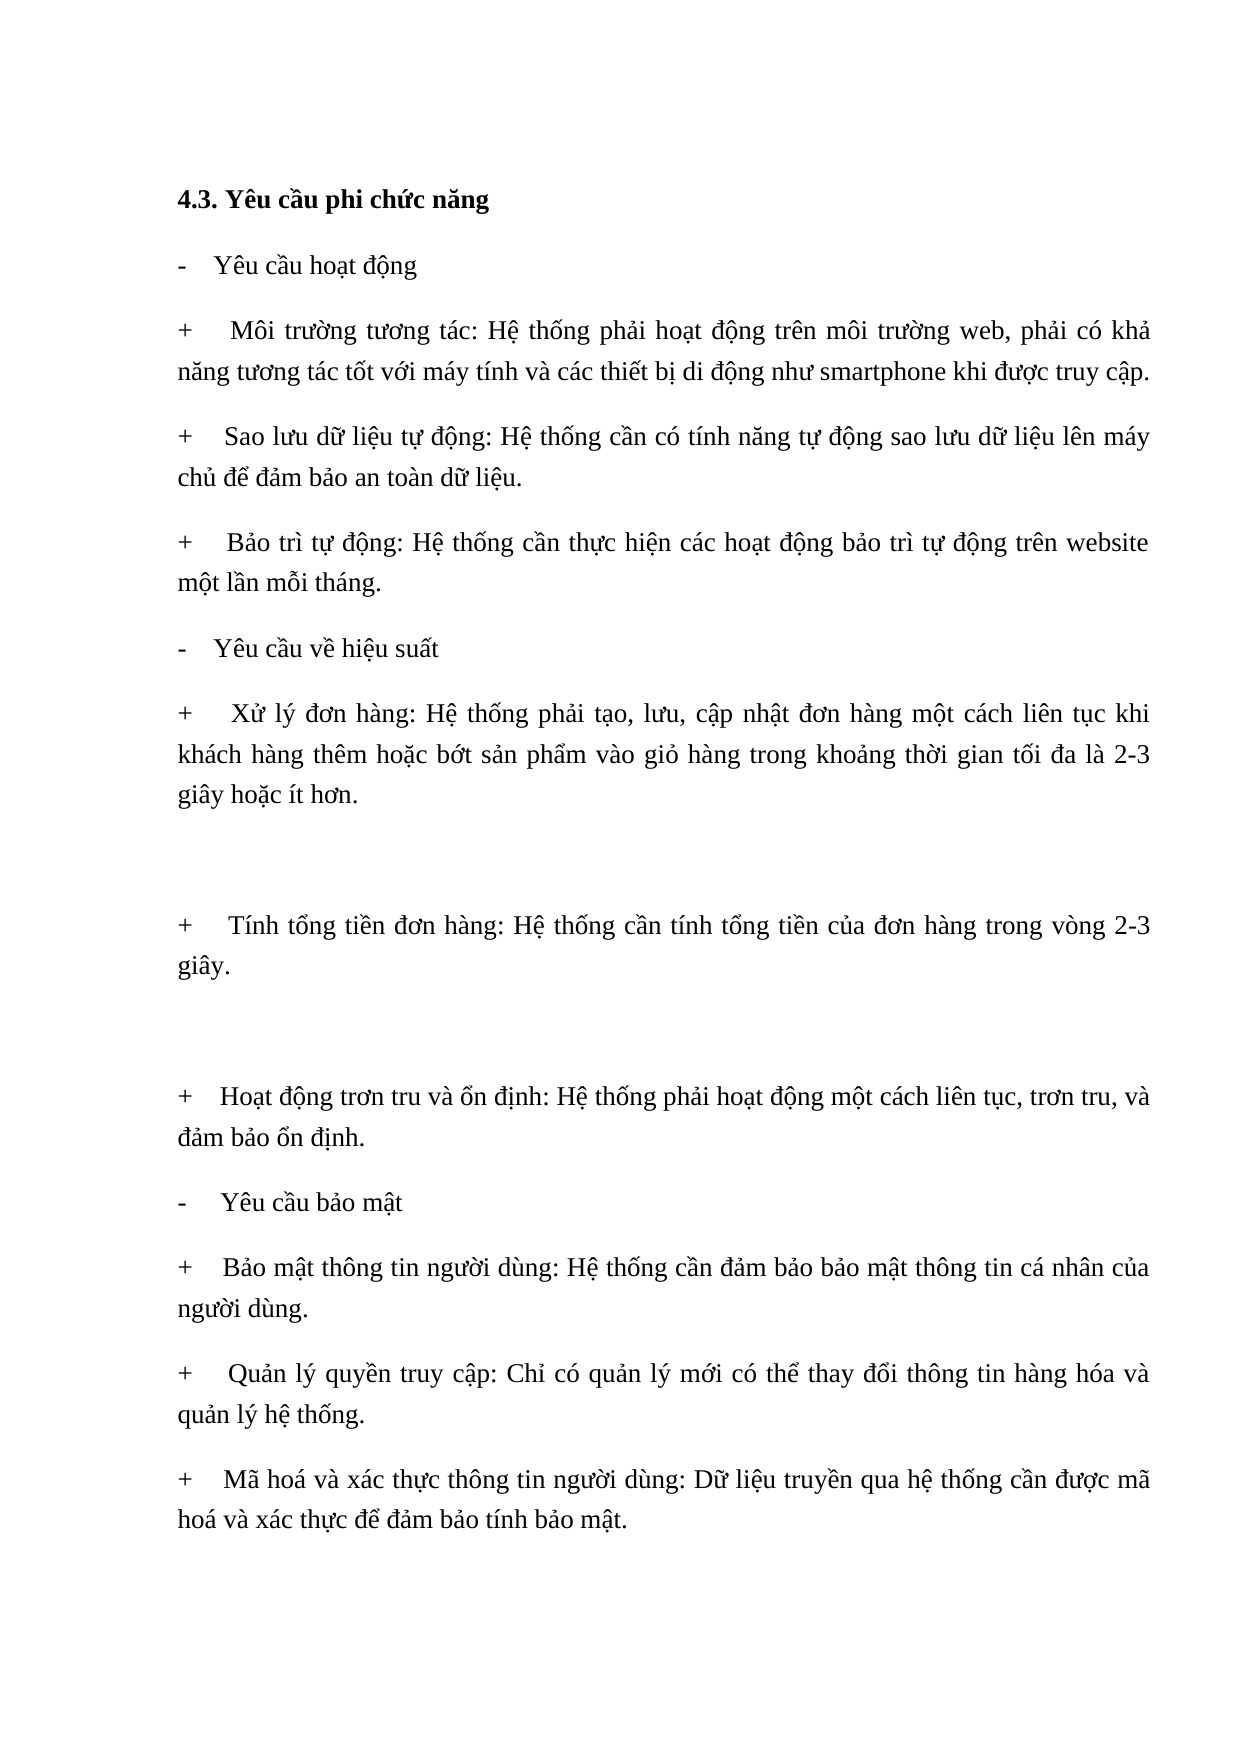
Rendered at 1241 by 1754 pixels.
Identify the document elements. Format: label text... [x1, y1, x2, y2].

text + Sao lưu dữ liệu tự động: Hệ thống cần có tính năng tự động sao lưu dữ liệu lên máy chủ để đảm bảo an toàn dữ liệu. [177, 420, 1152, 492]
text + Môi trường tương tác: Hệ thống phải hoạt động trên môi trường web, phải có khả năng tương tác tốt với máy tính và các thiết bị di động như smartphone khi được truy cập. [177, 314, 1152, 386]
text + Xử lý đơn hàng: Hệ thống phải tạo, lưu, cập nhật đơn hàng một cách liên tục khi khách hàng thêm hoặc bớt sản phẩm vào giỏ hàng trong khoảng thời gian tối đa là 2-3 giây hoặc ít hơn. [177, 697, 1152, 809]
text + Hoạt động trơn tru và ổn định: Hệ thống phải hoạt động một cách liên tục, trơn tru, và đảm bảo ổn định. [177, 1080, 1152, 1152]
text + Bảo mật thông tin người dùng: Hệ thống cần đảm bảo bảo mật thông tin cá nhân của người dùng. [177, 1251, 1152, 1323]
subtitle 4.3. Yêu cầu phi chức năng [177, 183, 1152, 215]
text + Mã hoá và xác thực thông tin người dùng: Dữ liệu truyền qua hệ thống cần được mã hoá và xác thực để đảm bảo tính bảo mật. [177, 1463, 1152, 1535]
text - Yêu cầu bảo mật [177, 1186, 1152, 1217]
text - Yêu cầu hoạt động [177, 249, 1152, 280]
text + Quản lý quyền truy cập: Chỉ có quản lý mới có thể thay đổi thông tin hàng hóa và quản lý hệ thống. [177, 1357, 1152, 1429]
text + Tính tổng tiền đơn hàng: Hệ thống cần tính tổng tiền của đơn hàng trong vòng 2-3 giây. [177, 909, 1152, 981]
text - Yêu cầu về hiệu suất [177, 632, 1152, 663]
text + Bảo trì tự động: Hệ thống cần thực hiện các hoạt động bảo trì tự động trên website một lần mỗi tháng. [177, 526, 1152, 598]
